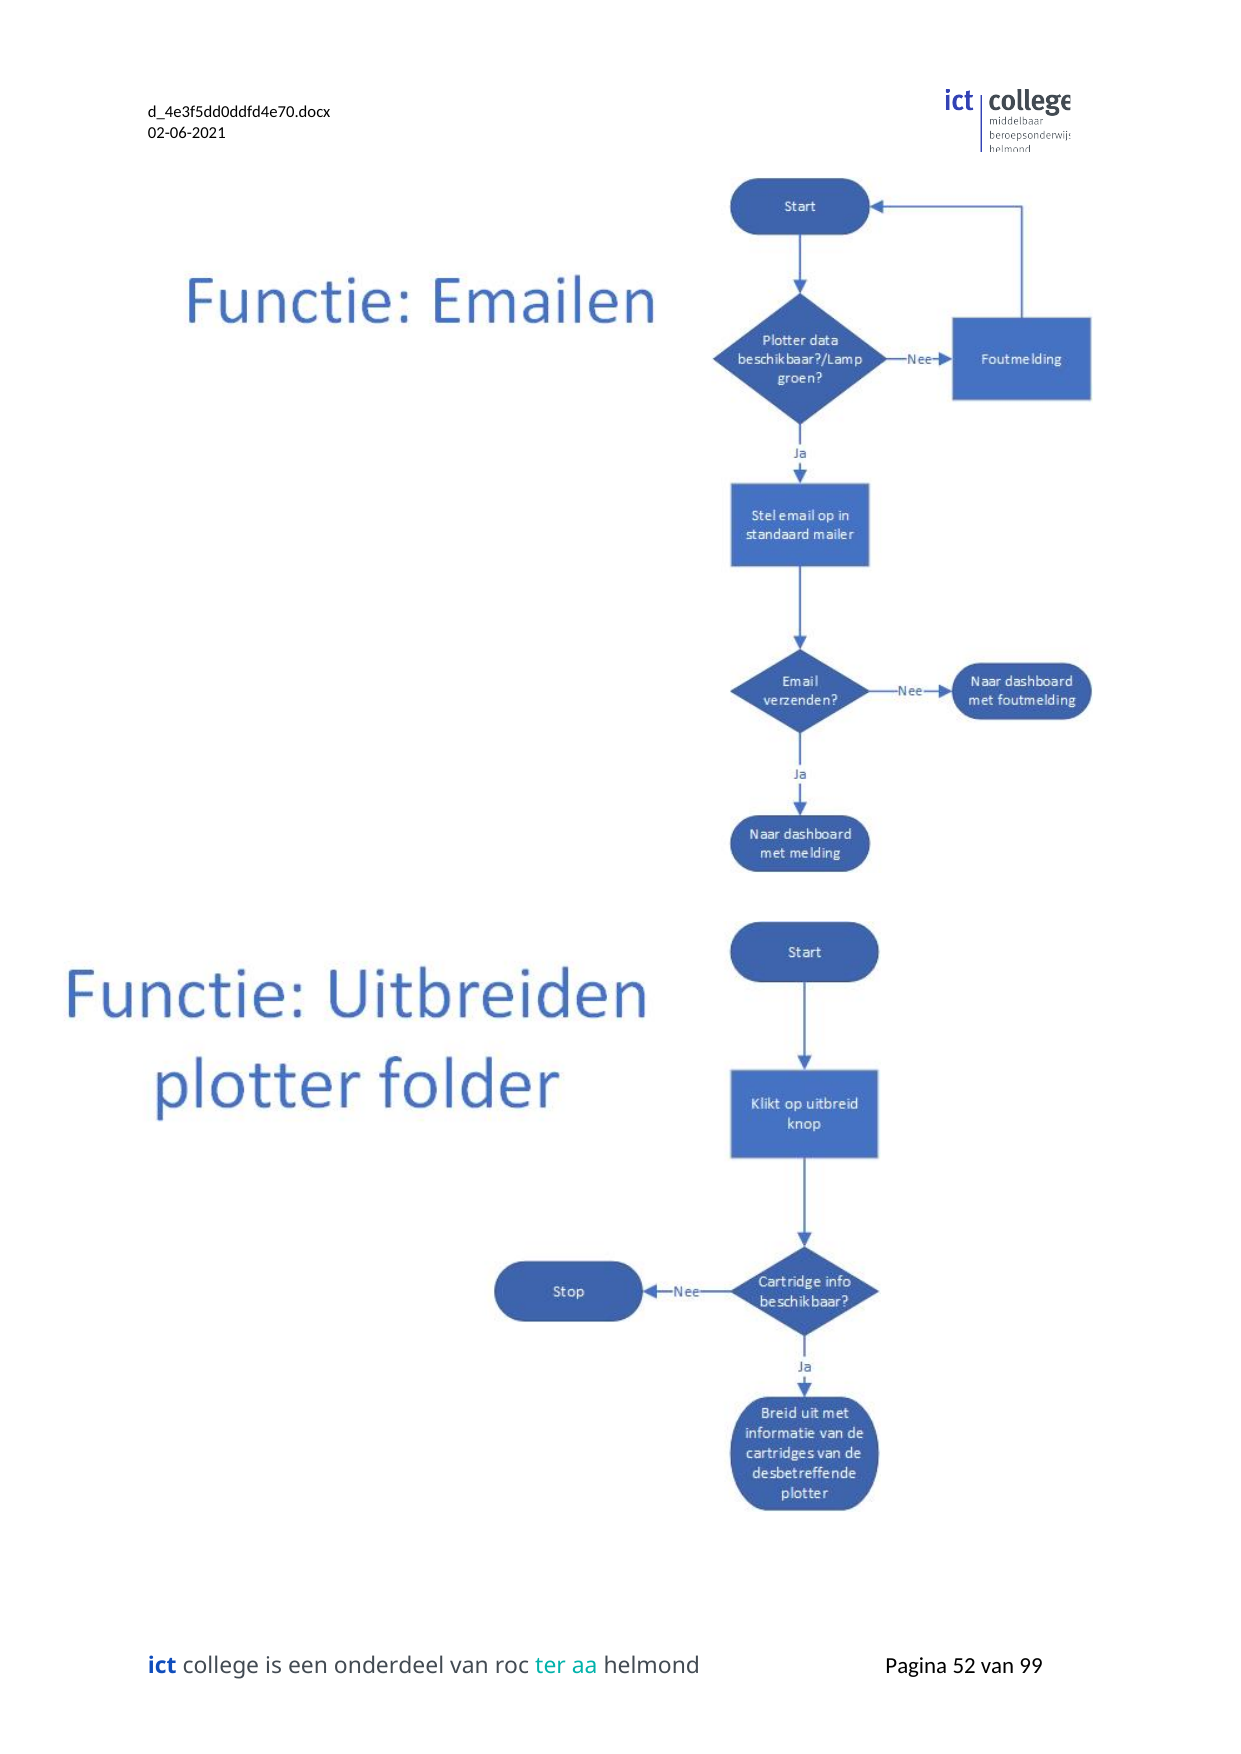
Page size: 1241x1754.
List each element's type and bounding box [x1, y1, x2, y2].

picture [147, 177, 1093, 873]
picture [945, 89, 1071, 152]
picture [24, 921, 881, 1512]
